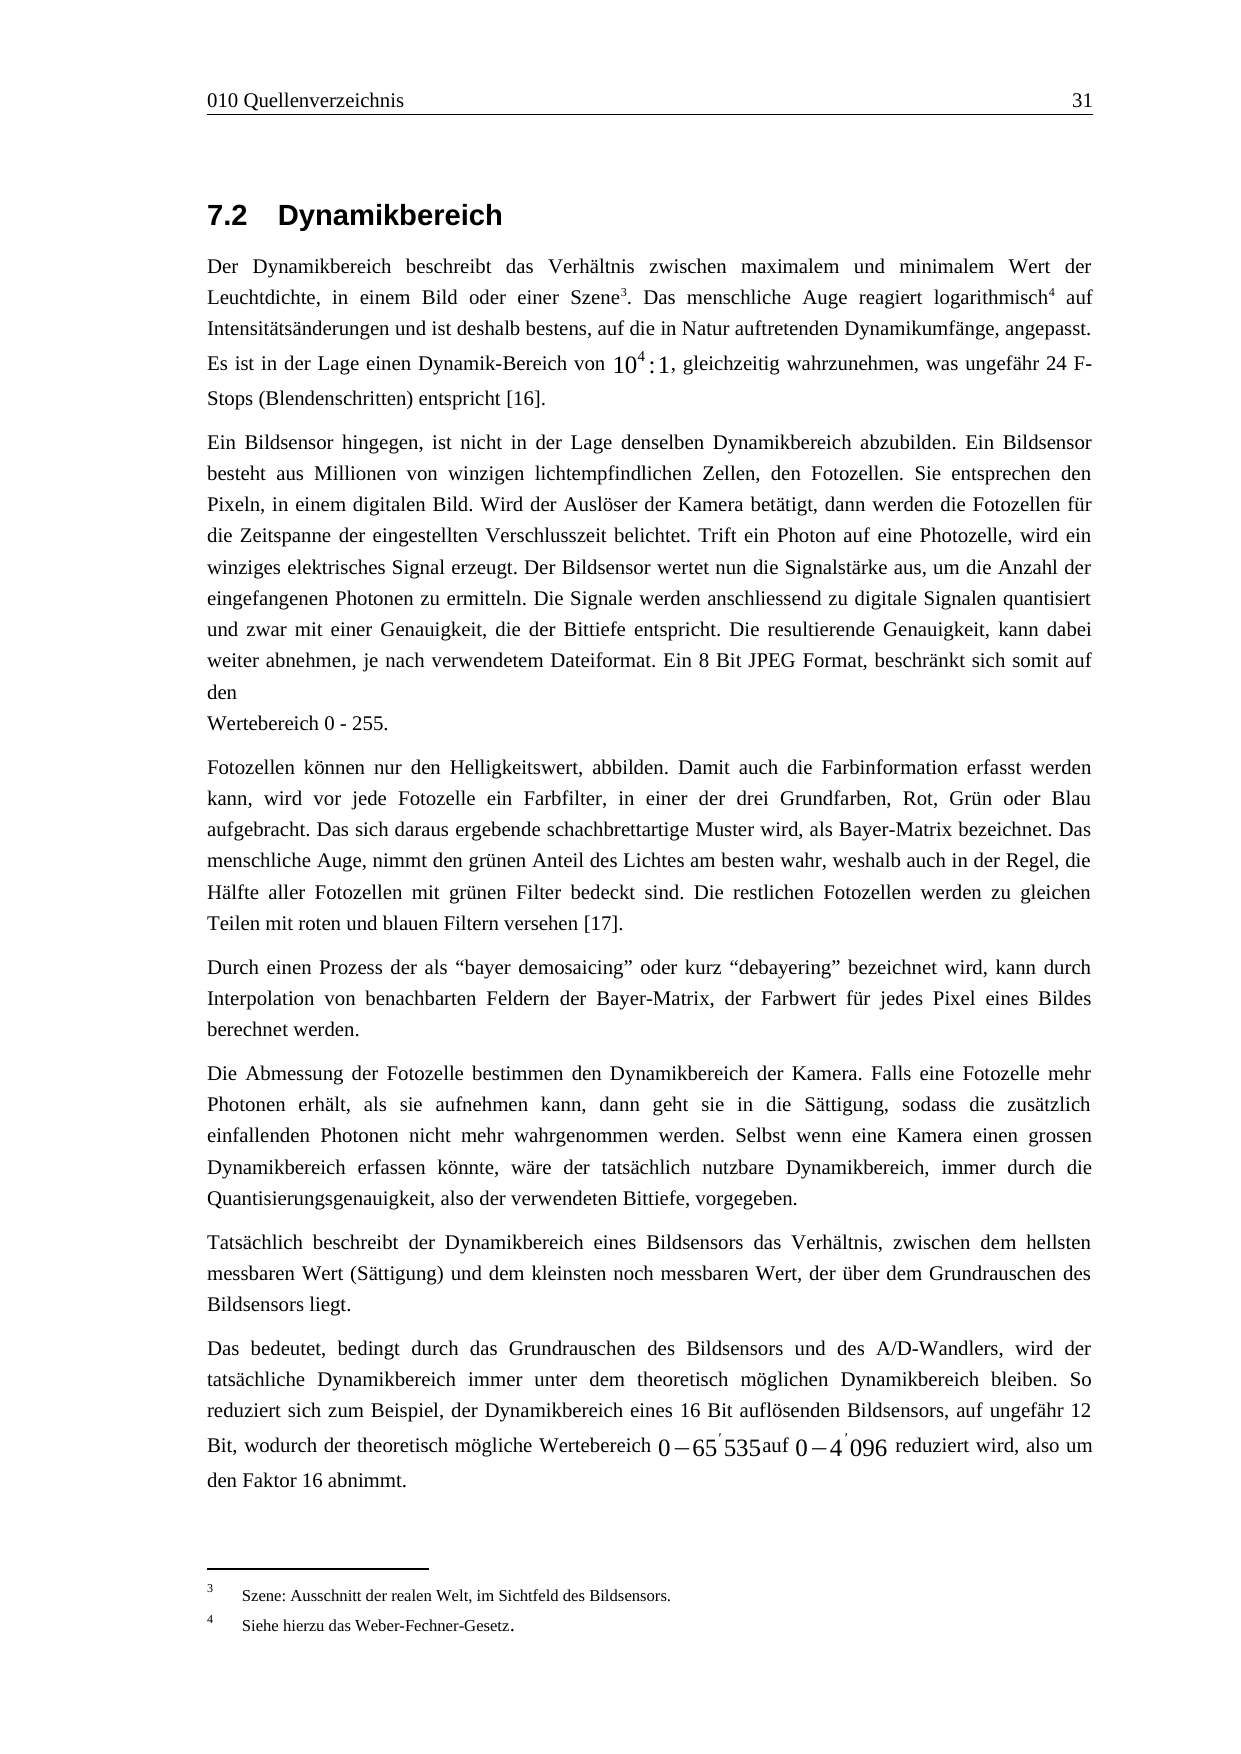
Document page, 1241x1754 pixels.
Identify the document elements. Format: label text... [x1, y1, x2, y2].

text Ein Bildsensor hingegen, ist nicht in der Lage denselben Dynamikbereich abzubilden. Ein Bildsensor besteht aus Millionen von winzigen lichtempfindlichen Zellen, den Fotozellen. Sie entsprechen den Pixeln, in einem digitalen Bild. Wird der Auslöser der Kamera betätigt, dann werden die Fotozellen für die Zeitspanne der eingestellten Verschlusszeit belichtet. Trift ein Photon auf eine Photozelle, wird ein winziges elektrisches Signal erzeugt. Der Bildsensor wertet nun die Signalstärke aus, um die Anzahl der eingefangenen Photonen zu ermitteln. Die Signale werden anschliessend zu digitale Signalen quantisiert und zwar mit einer Genauigkeit, die der Bittiefe entspricht. Die resultierende Genauigkeit, kann dabei weiter abnehmen, je nach verwendetem Dateiformat. Ein 8 Bit JPEG Format, beschränkt sich somit auf den Wertebereich 0 - 255. [207, 429, 1093, 735]
text Der Dynamikbereich beschreibt das Verhältnis zwischen maximalem und minimalem Wert der Leuchtdichte, in einem Bild oder einer Szene. Das menschliche Auge reagiert logarithmisch auf Intensitätsänderungen und ist deshalb bestens, auf die in Natur auftretenden Dynamikumfänge, angepasst. Es ist in der Lage einen Dynamik-Bereich von , gleichzeitig wahrzunehmen, was ungefähr 24 F-Stops (Blendenschritten) entspricht [16]. [207, 254, 1093, 410]
text Durch einen Prozess der als “bayer demosaicing” oder kurz “debayering” bezeichnet wird, kann durch Interpolation von benachbarten Feldern der Bayer-Matrix, der Farbwert für jedes Pixel eines Bildes berechnet werden. [207, 954, 1093, 1041]
text Fotozellen können nur den Helligkeitswert, abbilden. Damit auch die Farbinformation erfasst werden kann, wird vor jede Fotozelle ein Farbfilter, in einer der drei Grundfarben, Rot, Grün oder Blau aufgebracht. Das sich daraus ergebende schachbrettartige Muster wird, als Bayer-Matrix bezeichnet. Das menschliche Auge, nimmt den grünen Anteil des Lichtes am besten wahr, weshalb auch in der Regel, die Hälfte aller Fotozellen mit grünen Filter bedeckt sind. Die restlichen Fotozellen werden zu gleichen Teilen mit roten und blauen Filtern versehen [17]. [207, 754, 1093, 935]
subtitle Dynamikbereich [207, 198, 1093, 231]
text Tatsächlich beschreibt der Dynamikbereich eines Bildsensors das Verhältnis, zwischen dem hellsten messbaren Wert (Sättigung) und dem kleinsten noch messbaren Wert, der über dem Grundrauschen des Bildsensors liegt. [207, 1229, 1093, 1316]
text Die Abmessung der Fotozelle bestimmen den Dynamikbereich der Kamera. Falls eine Fotozelle mehr Photonen erhält, als sie aufnehmen kann, dann geht sie in die Sättigung, sodass die zusätzlich einfallenden Photonen nicht mehr wahrgenommen werden. Selbst wenn eine Kamera einen grossen Dynamikbereich erfassen könnte, wäre der tatsächlich nutzbare Dynamikbereich, immer durch die Quantisierungsgenauigkeit, also der verwendeten Bittiefe, vorgegeben. [207, 1061, 1093, 1210]
text Das bedeutet, bedingt durch das Grundrauschen des Bildsensors und des A/D-Wandlers, wird der tatsächliche Dynamikbereich immer unter dem theoretisch möglichen Dynamikbereich bleiben. So reduziert sich zum Beispiel, der Dynamikbereich eines 16 Bit auflösenden Bildsensors, auf ungefähr 12 Bit, wodurch der theoretisch mögliche Wertebereich auf reduziert wird, also um den Faktor 16 abnimmt. [207, 1336, 1093, 1492]
